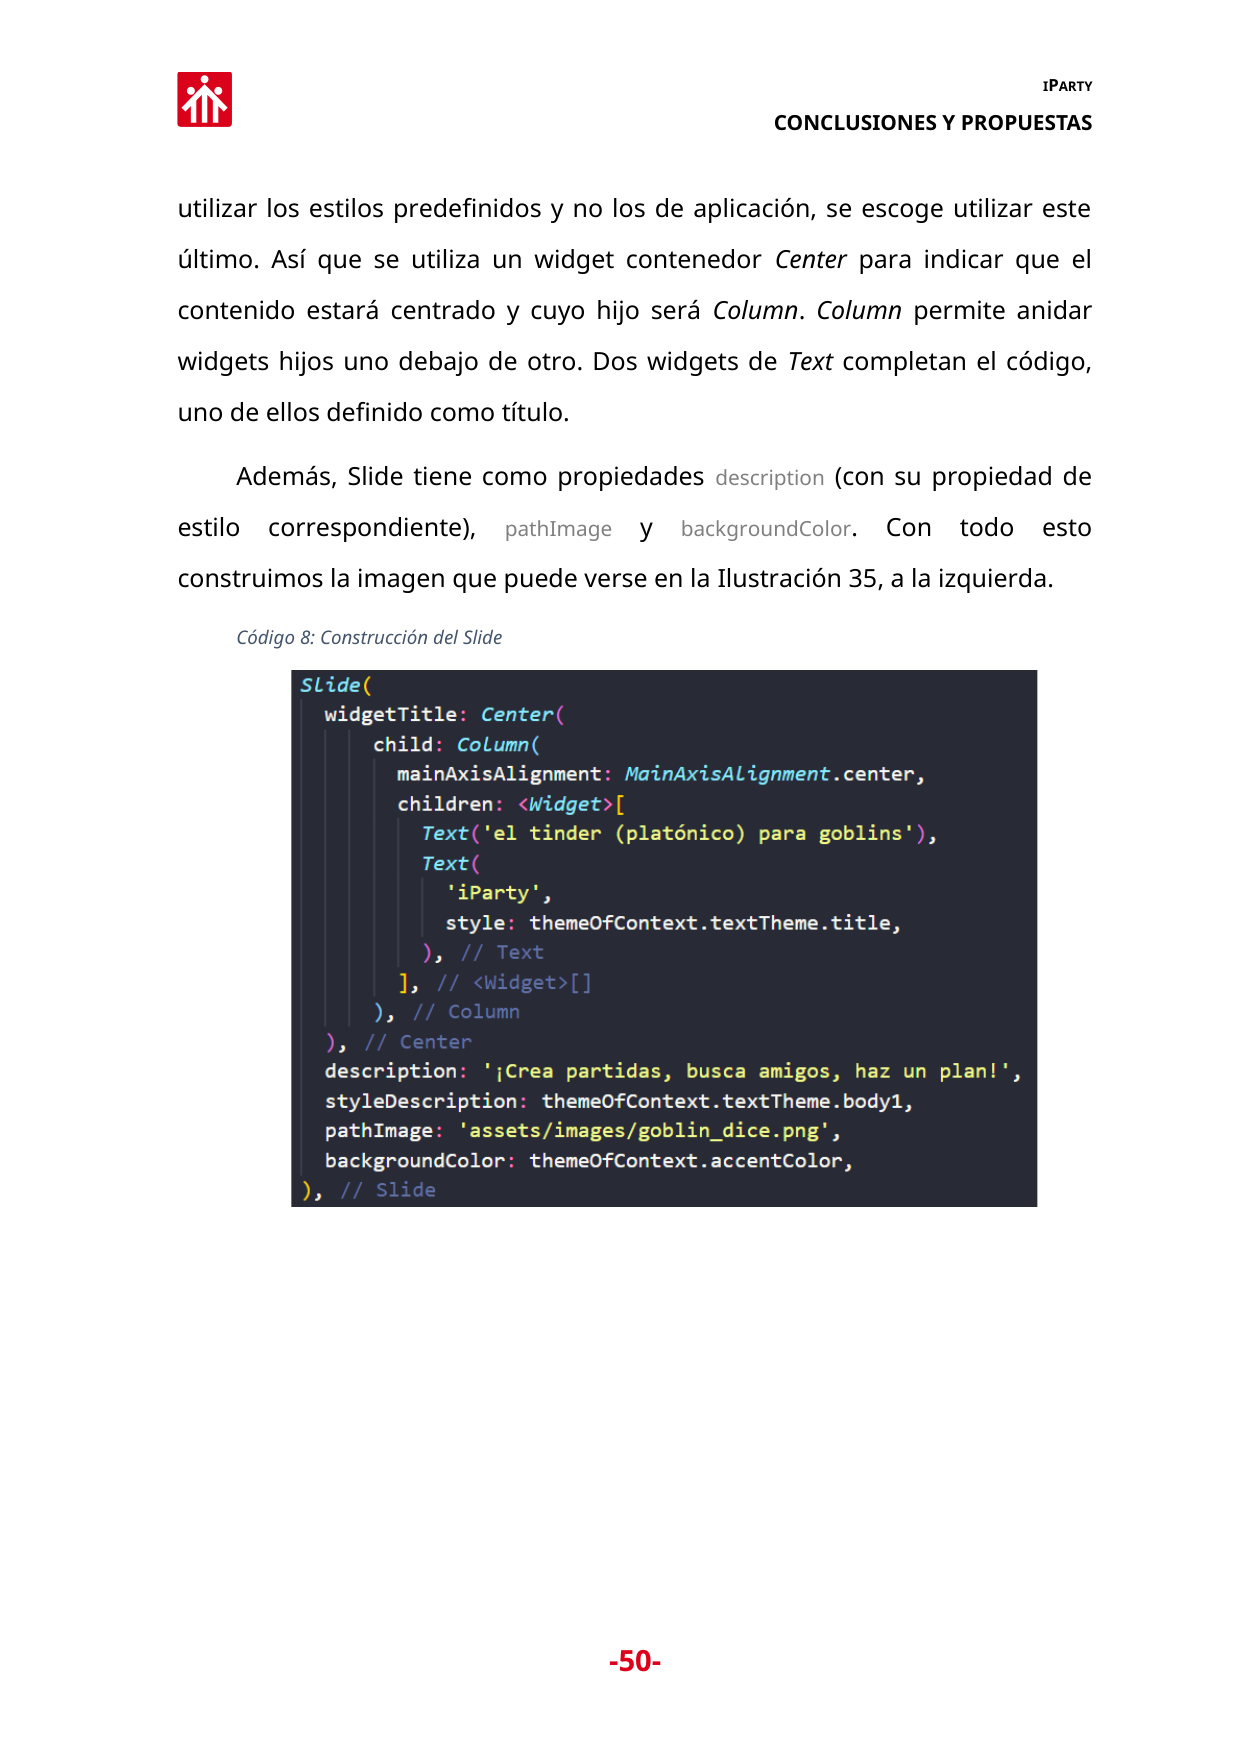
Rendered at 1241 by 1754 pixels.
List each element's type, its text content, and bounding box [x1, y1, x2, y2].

text Además, Slide tiene como propiedades description (con su propiedad de estilo correspondiente), pathImage y backgroundColor. Con todo esto construimos la imagen que puede verse en la Ilustración 35, a la izquierda. [177, 459, 1092, 595]
picture [291, 670, 1038, 1207]
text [177, 191, 1092, 429]
picture [177, 72, 232, 127]
